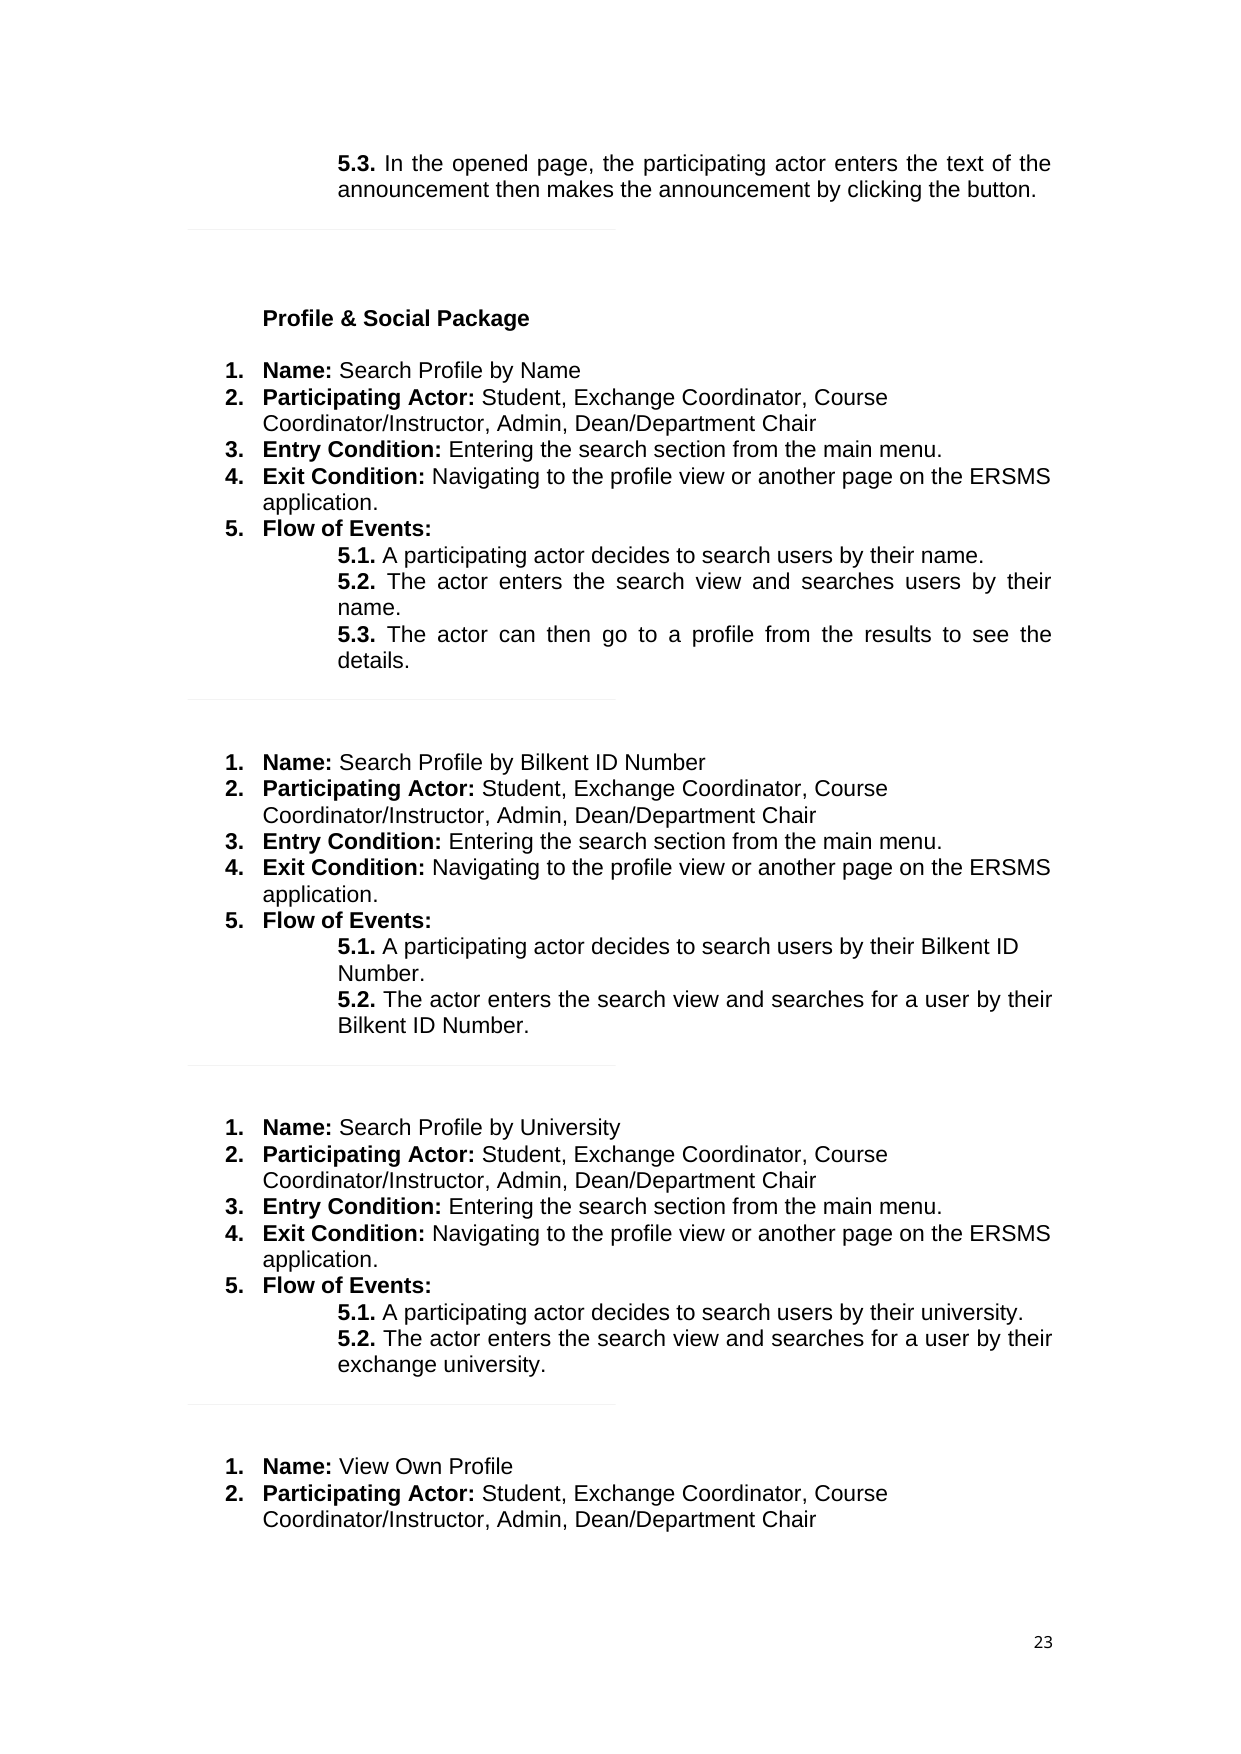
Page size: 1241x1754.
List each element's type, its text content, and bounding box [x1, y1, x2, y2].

list Name: Search Profile by University [225, 1114, 1053, 1141]
text 5.1. A participating actor decides to search users by their name. [337, 542, 1053, 568]
list Participating Actor: Student, Exchange Coordinator, Course Coordinator/Instructor, Admin, Dean/Department Chair [225, 775, 1053, 828]
list Participating Actor: Student, Exchange Coordinator, Course Coordinator/Instructor, Admin, Dean/Department Chair [225, 1479, 1053, 1532]
text 5.1. A participating actor decides to search users by their Bilkent ID Number. [337, 933, 1053, 986]
list Participating Actor: Student, Exchange Coordinator, Course Coordinator/Instructor, Admin, Dean/Department Chair [225, 383, 1053, 436]
text Profile & Social Package [187, 304, 1053, 331]
list Flow of Events: [225, 515, 1053, 542]
list Entry Condition: Entering the search section from the main menu. [225, 828, 1053, 854]
list Name: View Own Profile [225, 1453, 1053, 1479]
list Participating Actor: Student, Exchange Coordinator, Course Coordinator/Instructor, Admin, Dean/Department Chair [225, 1141, 1053, 1193]
text 5.2. The actor enters the search view and searches for a user by their Bilkent ID Number. [337, 986, 1053, 1039]
list Entry Condition: Entering the search section from the main menu. [225, 1193, 1053, 1219]
list Name: Search Profile by Name [225, 357, 1053, 383]
list Exit Condition: Navigating to the profile view or another page on the ERSMS application. [225, 854, 1053, 907]
text 5.3. In the opened page, the participating actor enters the text of the announcement then makes the announcement by clicking the button. [337, 150, 1053, 203]
text 5.2. The actor enters the search view and searches users by their name. [337, 568, 1053, 621]
text 5.1. A participating actor decides to search users by their university. [337, 1299, 1053, 1325]
list Name: Search Profile by Bilkent ID Number [225, 749, 1053, 775]
text 5.3. The actor can then go to a profile from the results to see the details. [337, 621, 1053, 673]
list Exit Condition: Navigating to the profile view or another page on the ERSMS application. [225, 1219, 1053, 1272]
list Exit Condition: Navigating to the profile view or another page on the ERSMS application. [225, 463, 1053, 515]
list Entry Condition: Entering the search section from the main menu. [225, 436, 1053, 463]
text 5.2. The actor enters the search view and searches for a user by their exchange university. [337, 1325, 1053, 1378]
list Flow of Events: [225, 907, 1053, 933]
list Flow of Events: [225, 1272, 1053, 1299]
